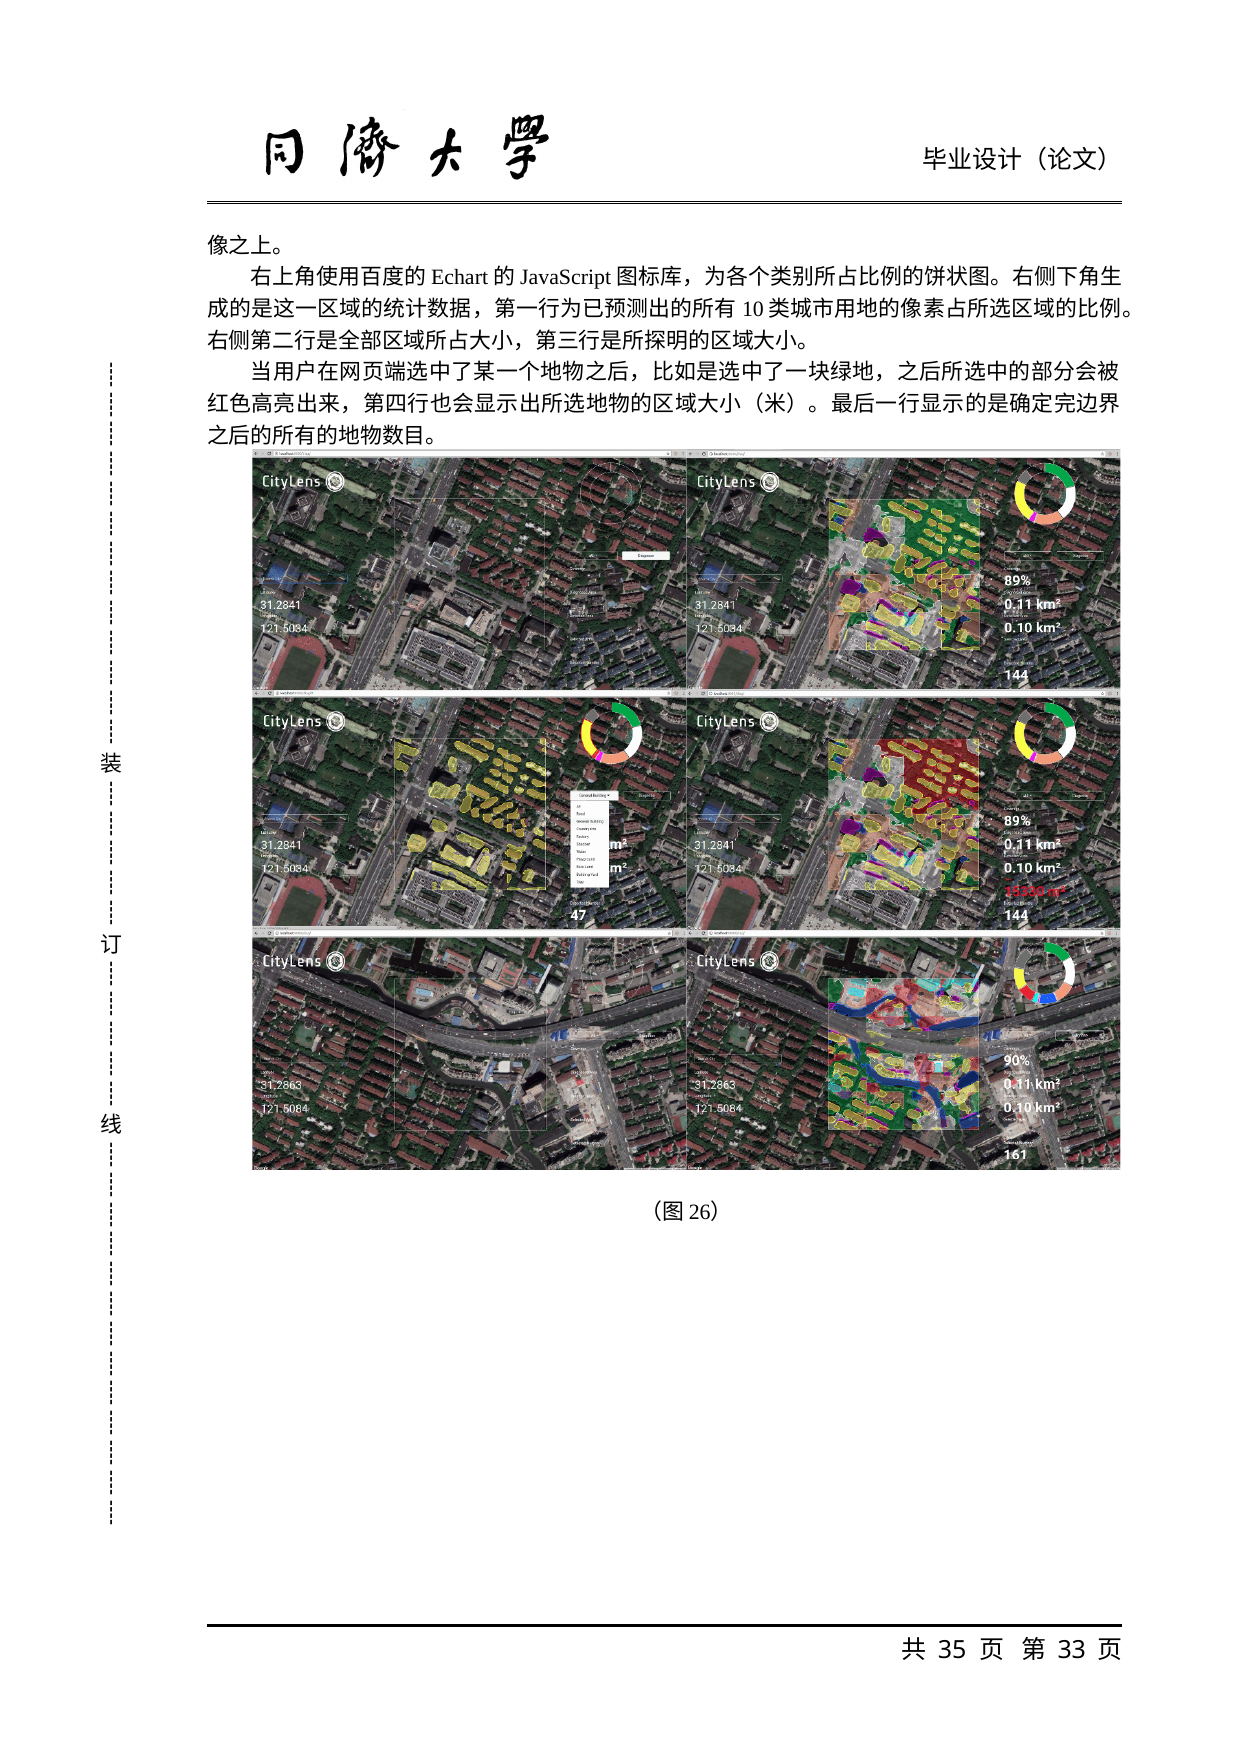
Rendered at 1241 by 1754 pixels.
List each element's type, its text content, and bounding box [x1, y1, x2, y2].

picture [244, 106, 567, 185]
text （图26） [207, 1194, 1122, 1226]
picture [252, 449, 1121, 1170]
text 系统的前端完成了响应式布局设计，能够适配不同大小的屏幕。页面的左侧显示的是中心点经纬度坐标，中间的方框即要预测的区域范围。点击右侧的diagnose 按钮之后，开始进行城市诊断，经过一段时间的计算之后，预测的各个类别的结果以半透明的方式显示在原始卫星图像之上。 [207, 228, 1122, 259]
text 右上角使用百度的Echart 的JavaScript 图标库，为各个类别所占比例的饼状图。右侧下角生成的是这一区域的统计数据，第一行为已预测出的所有10类城市用地的像素占所选区域的比例。右侧第二行是全部区域所占大小，第三行是所探明的区域大小。 [207, 259, 1122, 354]
text 当用户在网页端选中了某一个地物之后，比如是选中了一块绿地，之后所选中的部分会被红色高亮出来，第四行也会显示出所选地物的区域大小（米）。最后一行显示的是确定完边界之后的所有的地物数目。 [207, 354, 1122, 449]
